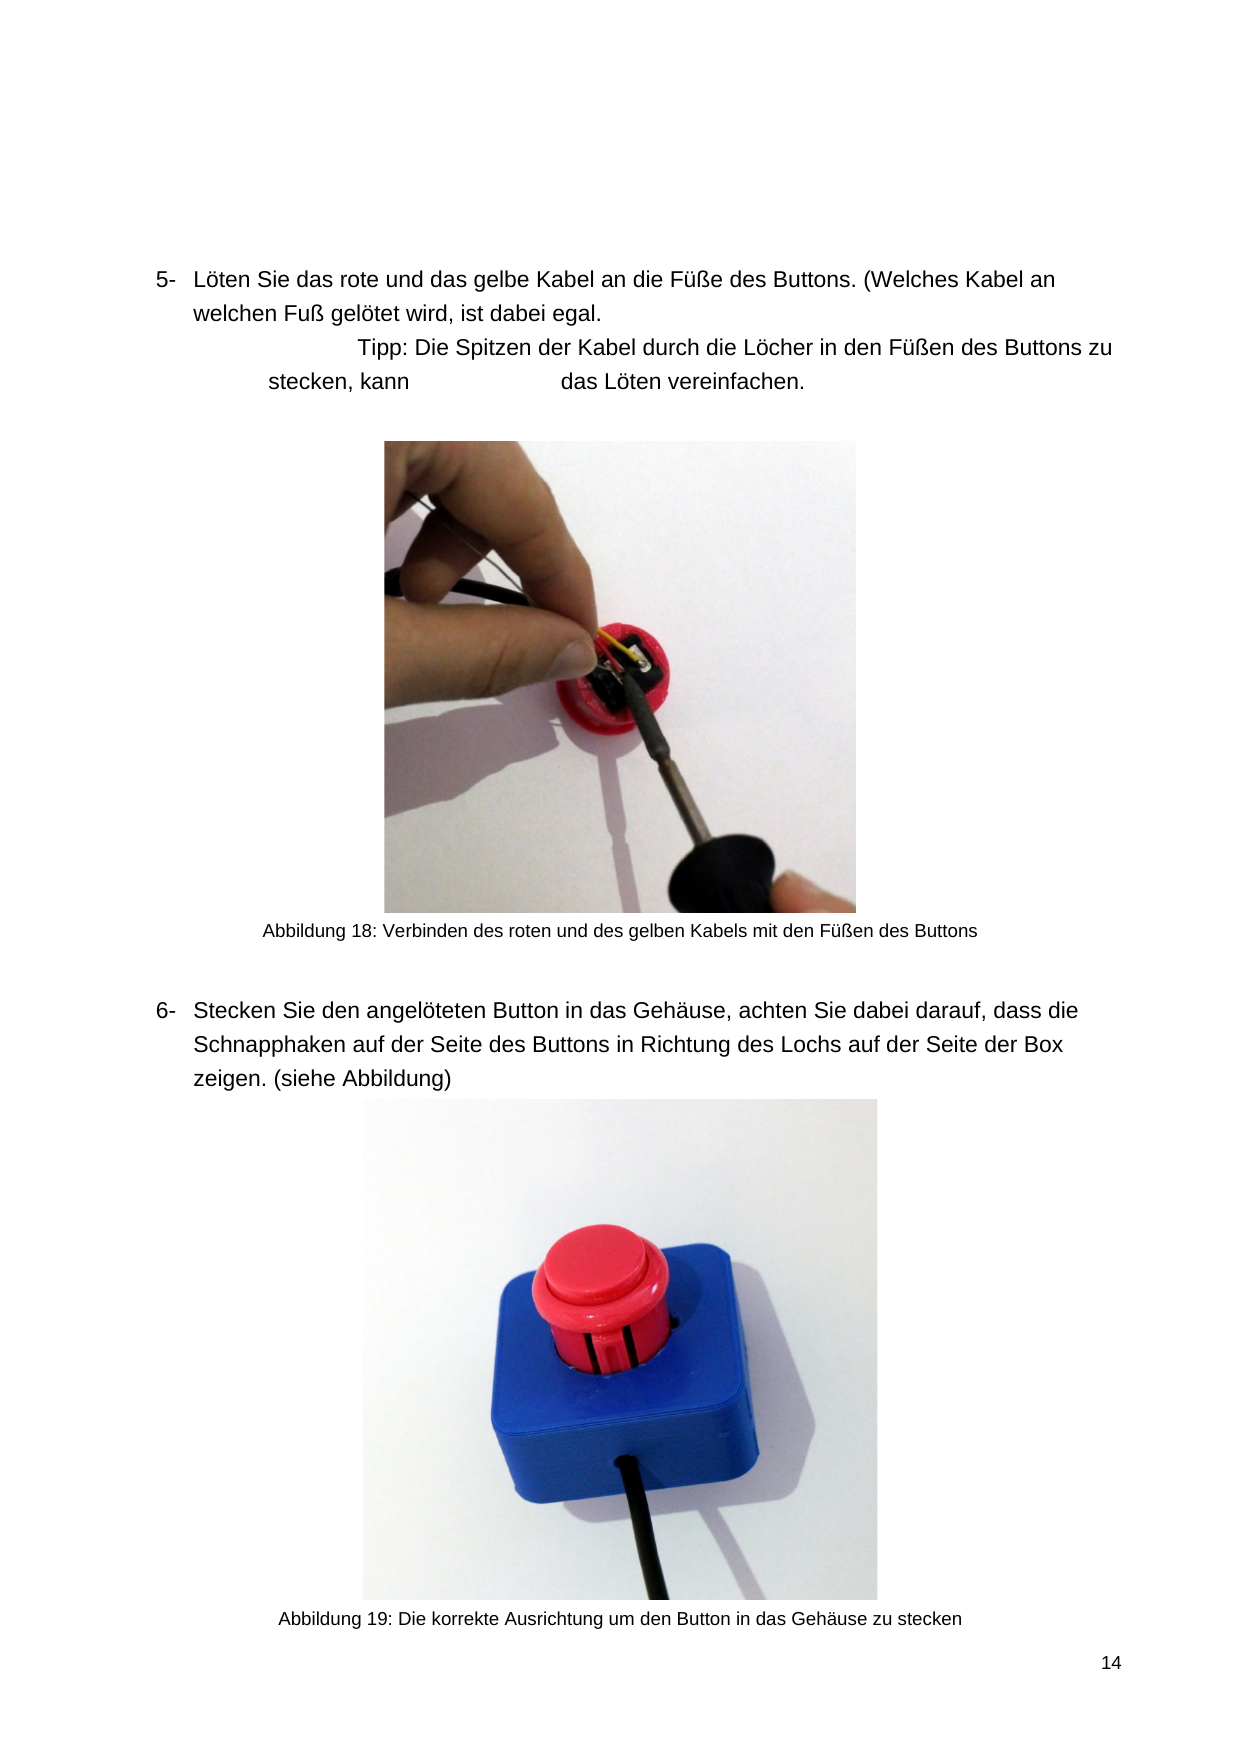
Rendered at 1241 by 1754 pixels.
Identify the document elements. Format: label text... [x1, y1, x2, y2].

picture [362, 1099, 878, 1600]
list Stecken Sie den angelöteten Button in das Gehäuse, achten Sie dabei darauf, dass die Schnapphaken auf der Seite des Buttons in Richtung des Lochs auf der Seite der Box zeigen. (siehe Abbildung) [156, 997, 1122, 1092]
list Löten Sie das rote und das gelbe Kabel an die Füße des Buttons. (Welches Kabel an welchen Fuß gelötet wird, ist dabei egal. [156, 266, 1122, 326]
text Abbildung 18: Verbinden des roten und des gelben Kabels mit den Füßen des Buttons [118, 920, 1122, 942]
list Tipp: Die Spitzen der Kabel durch die Löcher in den Füßen des Buttons zu stecken, kann das Löten vereinfachen. [268, 334, 1122, 395]
picture [384, 441, 856, 913]
text Abbildung 19: Die korrekte Ausrichtung um den Button in das Gehäuse zu stecken [118, 1608, 1122, 1629]
